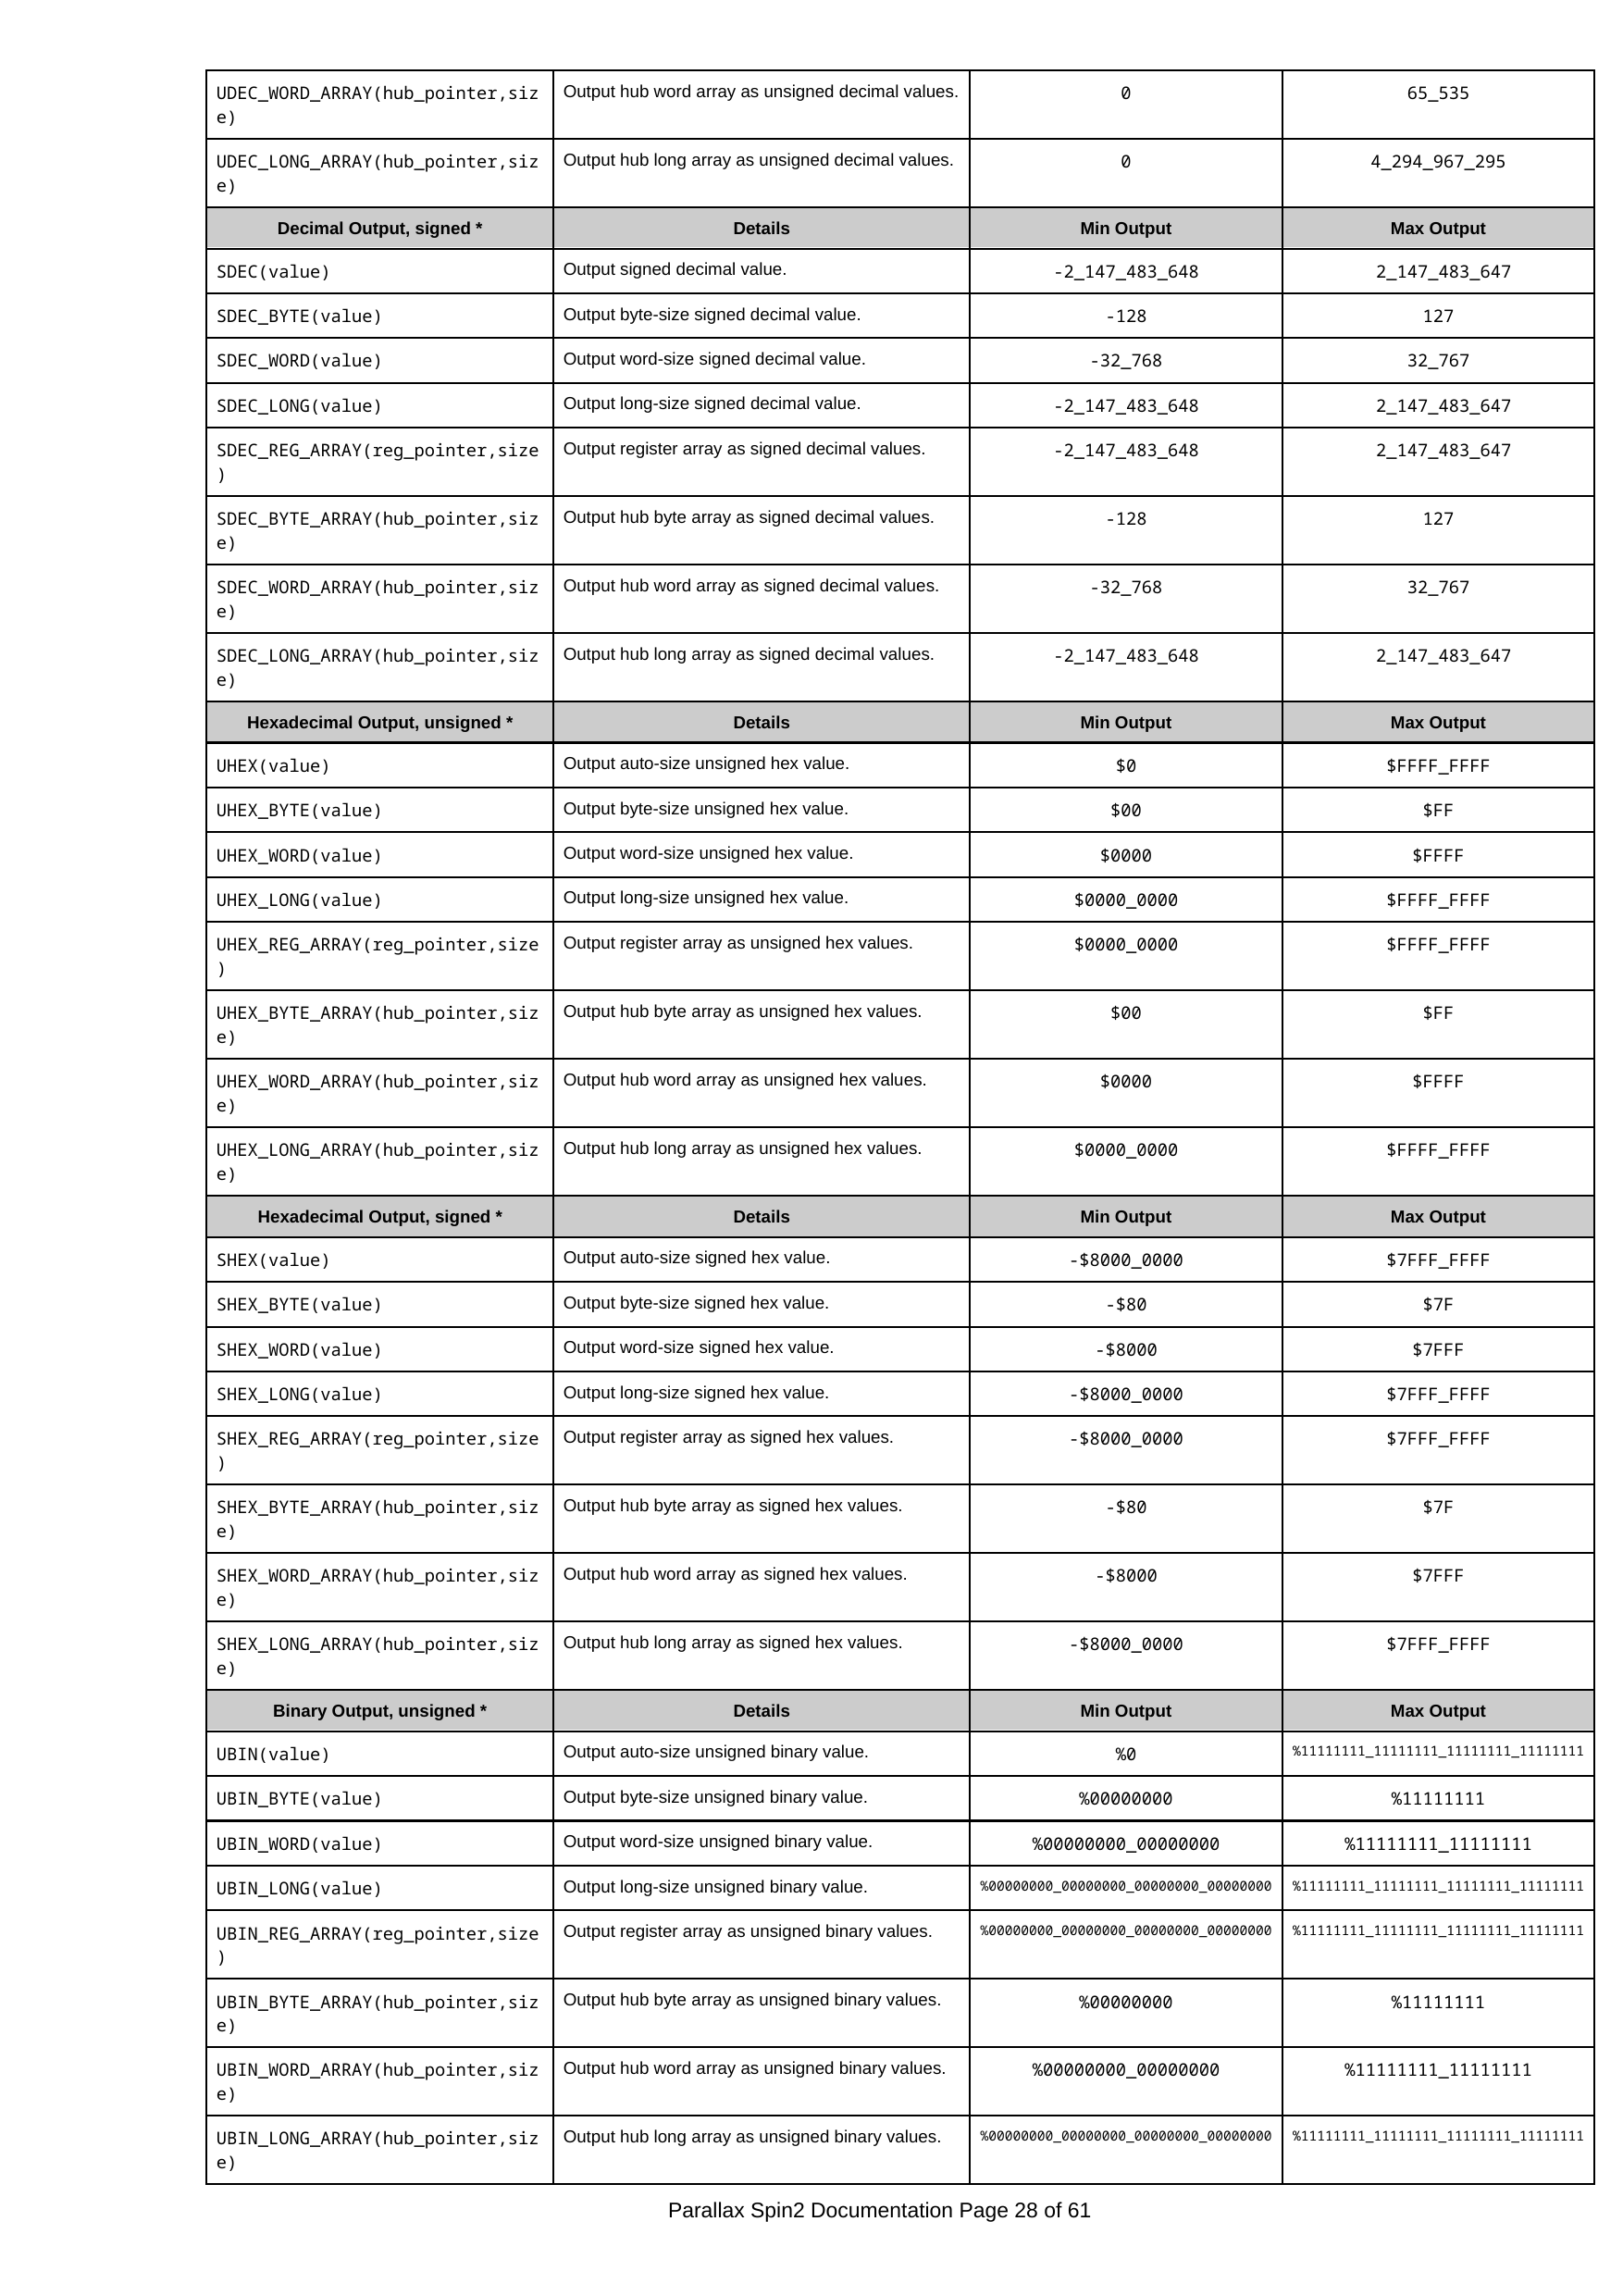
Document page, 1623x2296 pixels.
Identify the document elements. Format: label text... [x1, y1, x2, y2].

table_cell -2_147_483_648 [971, 384, 1282, 427]
table_cell %11111111_11111111_11111111_11111111 [1283, 1732, 1593, 1775]
table_cell 127 [1283, 497, 1593, 564]
table_cell UBIN_REG_ARRAY(reg_pointer,size) [207, 1911, 552, 1978]
table_cell %00000000_00000000_00000000_00000000 [971, 1867, 1282, 1909]
table_cell Output byte-size unsigned hex value. [554, 788, 969, 831]
table_cell Min Output [971, 1691, 1282, 1730]
table_cell Output hub word array as unsigned decimal values. [554, 71, 969, 138]
table_cell 65_535 [1283, 71, 1593, 138]
table_cell $0000_0000 [971, 878, 1282, 921]
table_cell Output hub long array as unsigned hex values. [554, 1128, 969, 1195]
table_cell UBIN_WORD(value) [207, 1822, 552, 1865]
table_cell SDEC_REG_ARRAY(reg_pointer,size) [207, 428, 552, 495]
table_cell Output long-size unsigned binary value. [554, 1867, 969, 1909]
table_cell -$80 [971, 1485, 1282, 1552]
table_cell %11111111 [1283, 1777, 1593, 1819]
table_cell $FFFF_FFFF [1283, 1128, 1593, 1195]
table_cell 2_147_483_647 [1283, 428, 1593, 495]
table_cell SDEC_LONG(value) [207, 384, 552, 427]
table_cell $7F [1283, 1485, 1593, 1552]
table_cell -2_147_483_648 [971, 250, 1282, 292]
table_cell Output auto-size unsigned binary value. [554, 1732, 969, 1775]
table_cell SDEC_WORD_ARRAY(hub_pointer,size) [207, 565, 552, 632]
table_cell Output hub long array as unsigned decimal values. [554, 140, 969, 206]
table_cell $0000 [971, 833, 1282, 876]
table_cell -$8000_0000 [971, 1372, 1282, 1415]
table_cell SDEC_LONG_ARRAY(hub_pointer,size) [207, 634, 552, 701]
table_cell Output register array as signed hex values. [554, 1417, 969, 1483]
table_cell UDEC_WORD_ARRAY(hub_pointer,size) [207, 71, 552, 138]
table_cell 0 [971, 140, 1282, 206]
table_cell $7FFF [1283, 1328, 1593, 1371]
table_cell 32_767 [1283, 339, 1593, 382]
table_cell Hexadecimal Output, unsigned * [207, 702, 552, 741]
table_cell $0000_0000 [971, 923, 1282, 989]
table_cell Max Output [1283, 208, 1593, 247]
table_cell %00000000_00000000 [971, 2048, 1282, 2115]
table_cell SHEX_LONG_ARRAY(hub_pointer,size) [207, 1622, 552, 1689]
table_cell Output word-size unsigned hex value. [554, 833, 969, 876]
table_cell UHEX_LONG_ARRAY(hub_pointer,size) [207, 1128, 552, 1195]
table_cell Output word-size signed hex value. [554, 1328, 969, 1371]
table_cell %00000000_00000000_00000000_00000000 [971, 1911, 1282, 1978]
table_cell SHEX_WORD_ARRAY(hub_pointer,size) [207, 1554, 552, 1620]
table_cell %00000000 [971, 1777, 1282, 1819]
table_cell $0 [971, 744, 1282, 787]
table_cell Output register array as signed decimal values. [554, 428, 969, 495]
table_cell $FF [1283, 991, 1593, 1058]
table_cell UHEX_REG_ARRAY(reg_pointer,size) [207, 923, 552, 989]
table_cell $7FFF_FFFF [1283, 1238, 1593, 1281]
table_cell -32_768 [971, 565, 1282, 632]
table_cell Output word-size signed decimal value. [554, 339, 969, 382]
table_cell UBIN_WORD_ARRAY(hub_pointer,size) [207, 2048, 552, 2115]
table_cell Output hub byte array as signed hex values. [554, 1485, 969, 1552]
table_cell -$8000 [971, 1554, 1282, 1620]
table_cell SHEX_LONG(value) [207, 1372, 552, 1415]
table_cell 4_294_967_295 [1283, 140, 1593, 206]
table_cell UHEX(value) [207, 744, 552, 787]
table_cell $7F [1283, 1283, 1593, 1325]
table_cell SDEC_BYTE_ARRAY(hub_pointer,size) [207, 497, 552, 564]
table_cell %11111111_11111111 [1283, 2048, 1593, 2115]
table_cell 2_147_483_647 [1283, 250, 1593, 292]
table_cell Output hub byte array as unsigned binary values. [554, 1980, 969, 2046]
table_cell Output auto-size signed hex value. [554, 1238, 969, 1281]
table_cell Max Output [1283, 1691, 1593, 1730]
table_cell 2_147_483_647 [1283, 634, 1593, 701]
table_cell Output long-size signed decimal value. [554, 384, 969, 427]
table_cell $FF [1283, 788, 1593, 831]
table_cell Binary Output, unsigned * [207, 1691, 552, 1730]
table_cell %0 [971, 1732, 1282, 1775]
table_cell 0 [971, 71, 1282, 138]
table_cell %00000000_00000000_00000000_00000000 [971, 2116, 1282, 2183]
table_cell -$8000_0000 [971, 1417, 1282, 1483]
table_cell $00 [971, 788, 1282, 831]
table_cell Output hub word array as signed hex values. [554, 1554, 969, 1620]
table_cell Output hub long array as unsigned binary values. [554, 2116, 969, 2183]
table_cell %11111111 [1283, 1980, 1593, 2046]
table_cell -128 [971, 497, 1282, 564]
table_cell Output hub byte array as unsigned hex values. [554, 991, 969, 1058]
table_cell -$80 [971, 1283, 1282, 1325]
table_cell Details [554, 1197, 969, 1236]
table_cell Output auto-size unsigned hex value. [554, 744, 969, 787]
table_cell $FFFF_FFFF [1283, 878, 1593, 921]
table_cell UHEX_LONG(value) [207, 878, 552, 921]
table_cell SDEC(value) [207, 250, 552, 292]
table_cell %11111111_11111111_11111111_11111111 [1283, 1911, 1593, 1978]
table_cell Output byte-size signed hex value. [554, 1283, 969, 1325]
table_cell Output byte-size unsigned binary value. [554, 1777, 969, 1819]
table_cell %11111111_11111111_11111111_11111111 [1283, 2116, 1593, 2183]
table_cell Output hub word array as unsigned hex values. [554, 1060, 969, 1126]
table_cell -2_147_483_648 [971, 634, 1282, 701]
table_cell Max Output [1283, 702, 1593, 741]
table_cell SHEX_REG_ARRAY(reg_pointer,size) [207, 1417, 552, 1483]
table_cell 2_147_483_647 [1283, 384, 1593, 427]
table_cell -$8000 [971, 1328, 1282, 1371]
table_cell Hexadecimal Output, signed * [207, 1197, 552, 1236]
table_cell %00000000_00000000 [971, 1822, 1282, 1865]
table_cell -128 [971, 294, 1282, 337]
table_cell Max Output [1283, 1197, 1593, 1236]
table_cell UBIN(value) [207, 1732, 552, 1775]
table_cell -32_768 [971, 339, 1282, 382]
table_cell $0000_0000 [971, 1128, 1282, 1195]
table_cell Output byte-size signed decimal value. [554, 294, 969, 337]
table_cell $FFFF_FFFF [1283, 923, 1593, 989]
table_cell SDEC_BYTE(value) [207, 294, 552, 337]
table_cell -$8000_0000 [971, 1238, 1282, 1281]
table_cell Output word-size unsigned binary value. [554, 1822, 969, 1865]
table_cell Details [554, 702, 969, 741]
table_cell UBIN_BYTE_ARRAY(hub_pointer,size) [207, 1980, 552, 2046]
table_cell Output hub word array as unsigned binary values. [554, 2048, 969, 2115]
table_cell Output long-size signed hex value. [554, 1372, 969, 1415]
table_cell Output hub word array as signed decimal values. [554, 565, 969, 632]
table_cell Output signed decimal value. [554, 250, 969, 292]
table_cell Decimal Output, signed * [207, 208, 552, 247]
table_cell 127 [1283, 294, 1593, 337]
table_cell Output hub byte array as signed decimal values. [554, 497, 969, 564]
table_cell $FFFF [1283, 833, 1593, 876]
table_cell UBIN_LONG_ARRAY(hub_pointer,size) [207, 2116, 552, 2183]
table_cell UHEX_BYTE(value) [207, 788, 552, 831]
table_cell $0000 [971, 1060, 1282, 1126]
table_cell 32_767 [1283, 565, 1593, 632]
table_cell $7FFF_FFFF [1283, 1417, 1593, 1483]
table_cell SHEX(value) [207, 1238, 552, 1281]
table_cell UHEX_BYTE_ARRAY(hub_pointer,size) [207, 991, 552, 1058]
table_cell %00000000 [971, 1980, 1282, 2046]
table_cell $7FFF [1283, 1554, 1593, 1620]
table_cell Output hub long array as signed hex values. [554, 1622, 969, 1689]
table_cell UHEX_WORD(value) [207, 833, 552, 876]
table_cell Details [554, 1691, 969, 1730]
table_cell $7FFF_FFFF [1283, 1372, 1593, 1415]
table_cell Min Output [971, 1197, 1282, 1236]
table_cell Details [554, 208, 969, 247]
table_cell Output register array as unsigned binary values. [554, 1911, 969, 1978]
table_cell SHEX_WORD(value) [207, 1328, 552, 1371]
table_cell $FFFF_FFFF [1283, 744, 1593, 787]
table_cell Output long-size unsigned hex value. [554, 878, 969, 921]
table_cell -2_147_483_648 [971, 428, 1282, 495]
table_cell SHEX_BYTE(value) [207, 1283, 552, 1325]
table_cell %11111111_11111111 [1283, 1822, 1593, 1865]
table_cell $7FFF_FFFF [1283, 1622, 1593, 1689]
table_cell -$8000_0000 [971, 1622, 1282, 1689]
table_cell SDEC_WORD(value) [207, 339, 552, 382]
table_cell UHEX_WORD_ARRAY(hub_pointer,size) [207, 1060, 552, 1126]
table_cell Min Output [971, 208, 1282, 247]
table_cell SHEX_BYTE_ARRAY(hub_pointer,size) [207, 1485, 552, 1552]
table_cell UBIN_BYTE(value) [207, 1777, 552, 1819]
table_cell Output register array as unsigned hex values. [554, 923, 969, 989]
table_cell UBIN_LONG(value) [207, 1867, 552, 1909]
table_cell %11111111_11111111_11111111_11111111 [1283, 1867, 1593, 1909]
table_cell $00 [971, 991, 1282, 1058]
table_cell Output hub long array as signed decimal values. [554, 634, 969, 701]
table_cell $FFFF [1283, 1060, 1593, 1126]
table_cell Min Output [971, 702, 1282, 741]
table_cell UDEC_LONG_ARRAY(hub_pointer,size) [207, 140, 552, 206]
